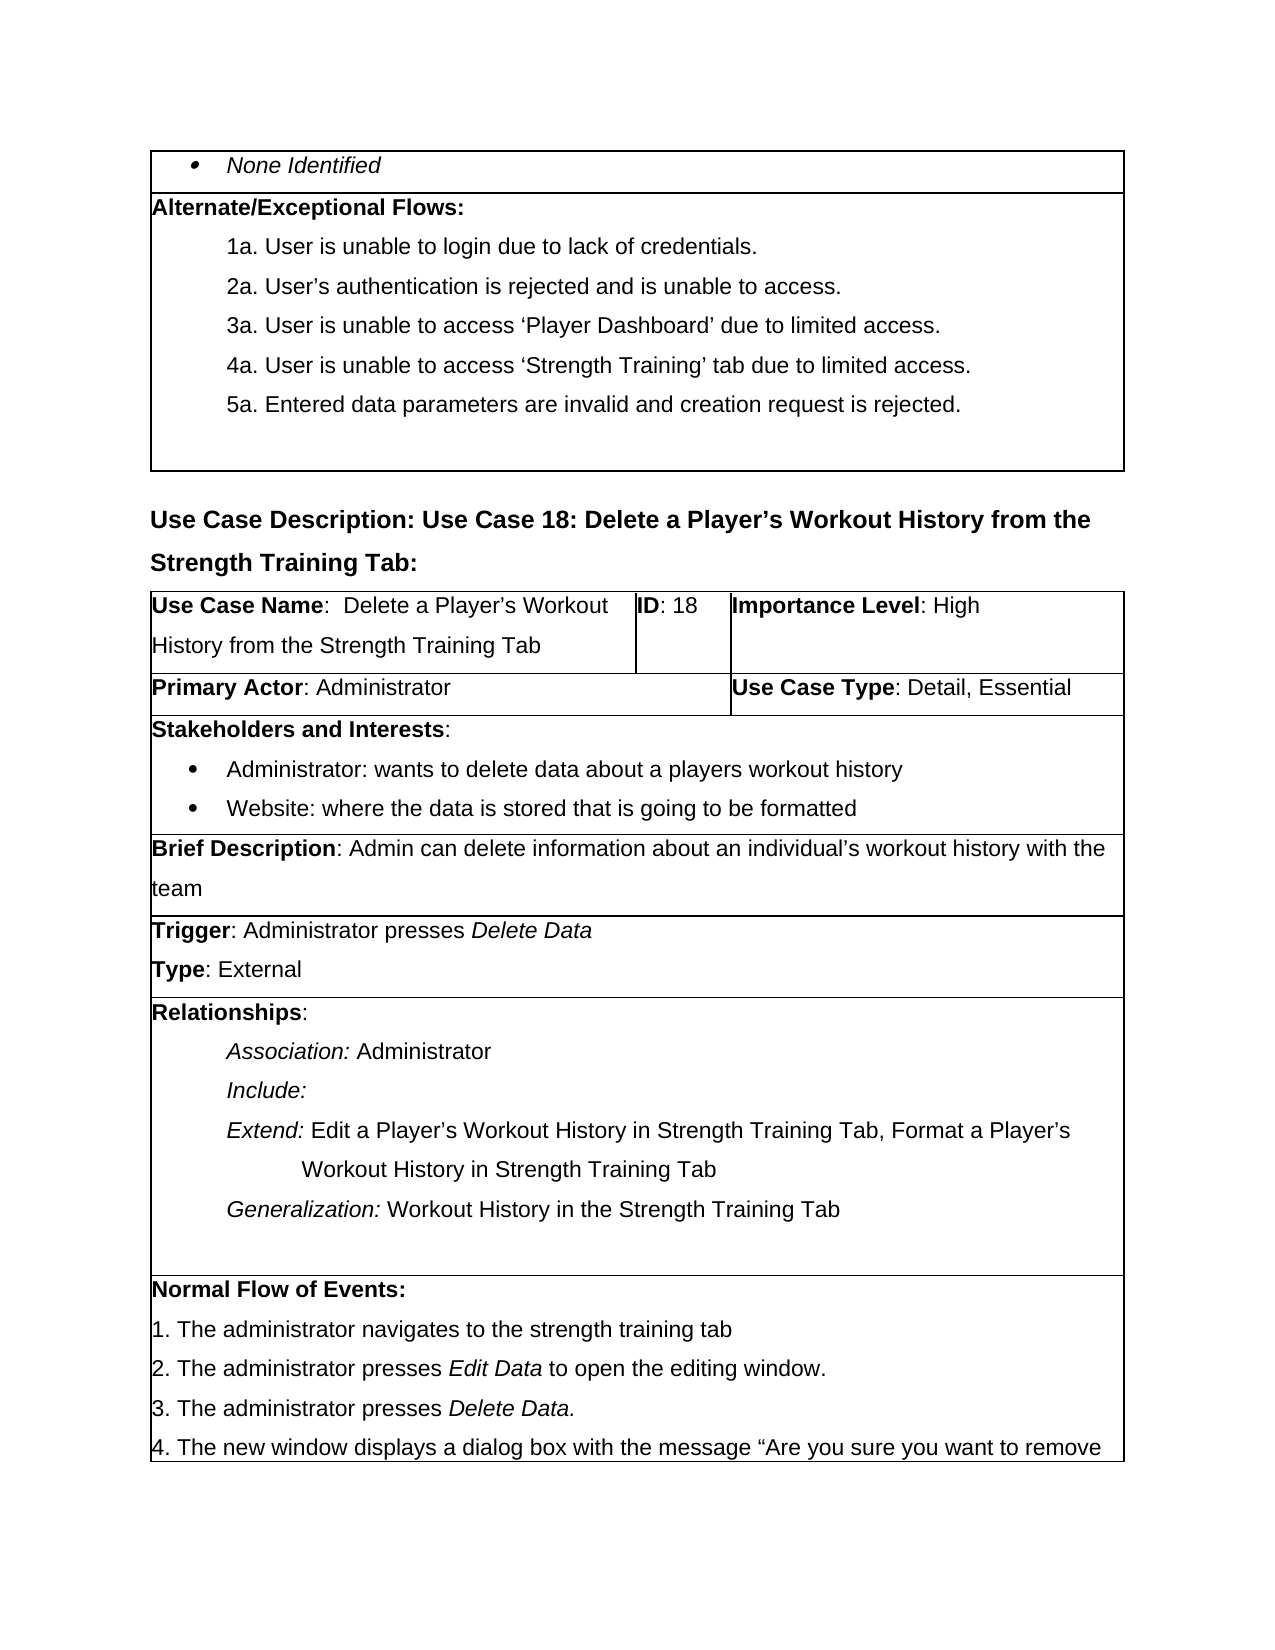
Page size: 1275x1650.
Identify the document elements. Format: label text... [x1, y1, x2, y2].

table_cell Relationships: Association: Administrator Include: Extend: Edit a Player’s Workout History in Strength Training Tab, Format a Player’s Workout History in Strength Training Tab Generalization: Workout History in the Strength Training Tab [152, 998, 1123, 1275]
table_cell Stakeholders and Interests: Administrator: wants to delete data about a players workout history Website: where the data is stored that is going to be formatted [152, 716, 1123, 833]
table_header Use Case Name: Delete a Player’s Workout History from the Strength Training Tab [152, 592, 636, 672]
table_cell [152, 1276, 1123, 1461]
table_header ID: 18 [637, 592, 731, 672]
table_cell Alternate/Exceptional Flows: 1a. User is unable to login due to lack of credentials. 2a. User’s authentication is rejected and is unable to access. 3a. User is unable to access ‘Player Dashboard’ due to limited access. 4a. User is unable to access ‘Strength Training’ tab due to limited access. 5a. Entered data parameters are invalid and creation request is rejected. [152, 194, 1123, 470]
table_cell Primary Actor: Administrator [152, 674, 730, 715]
table_cell Brief Description: Admin can delete information about an individual’s workout history with the team [152, 835, 1123, 915]
subtitle Use Case Description: Use Case 18: Delete a Player’s Workout History from the Strength Training Tab: [150, 504, 1125, 576]
table_cell Trigger: Administrator presses Delete Data Type: External [152, 917, 1123, 997]
table_cell Use Case Type: Detail, Essential [732, 674, 1123, 715]
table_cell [152, 152, 1123, 192]
table_header Importance Level: High [732, 592, 1123, 672]
